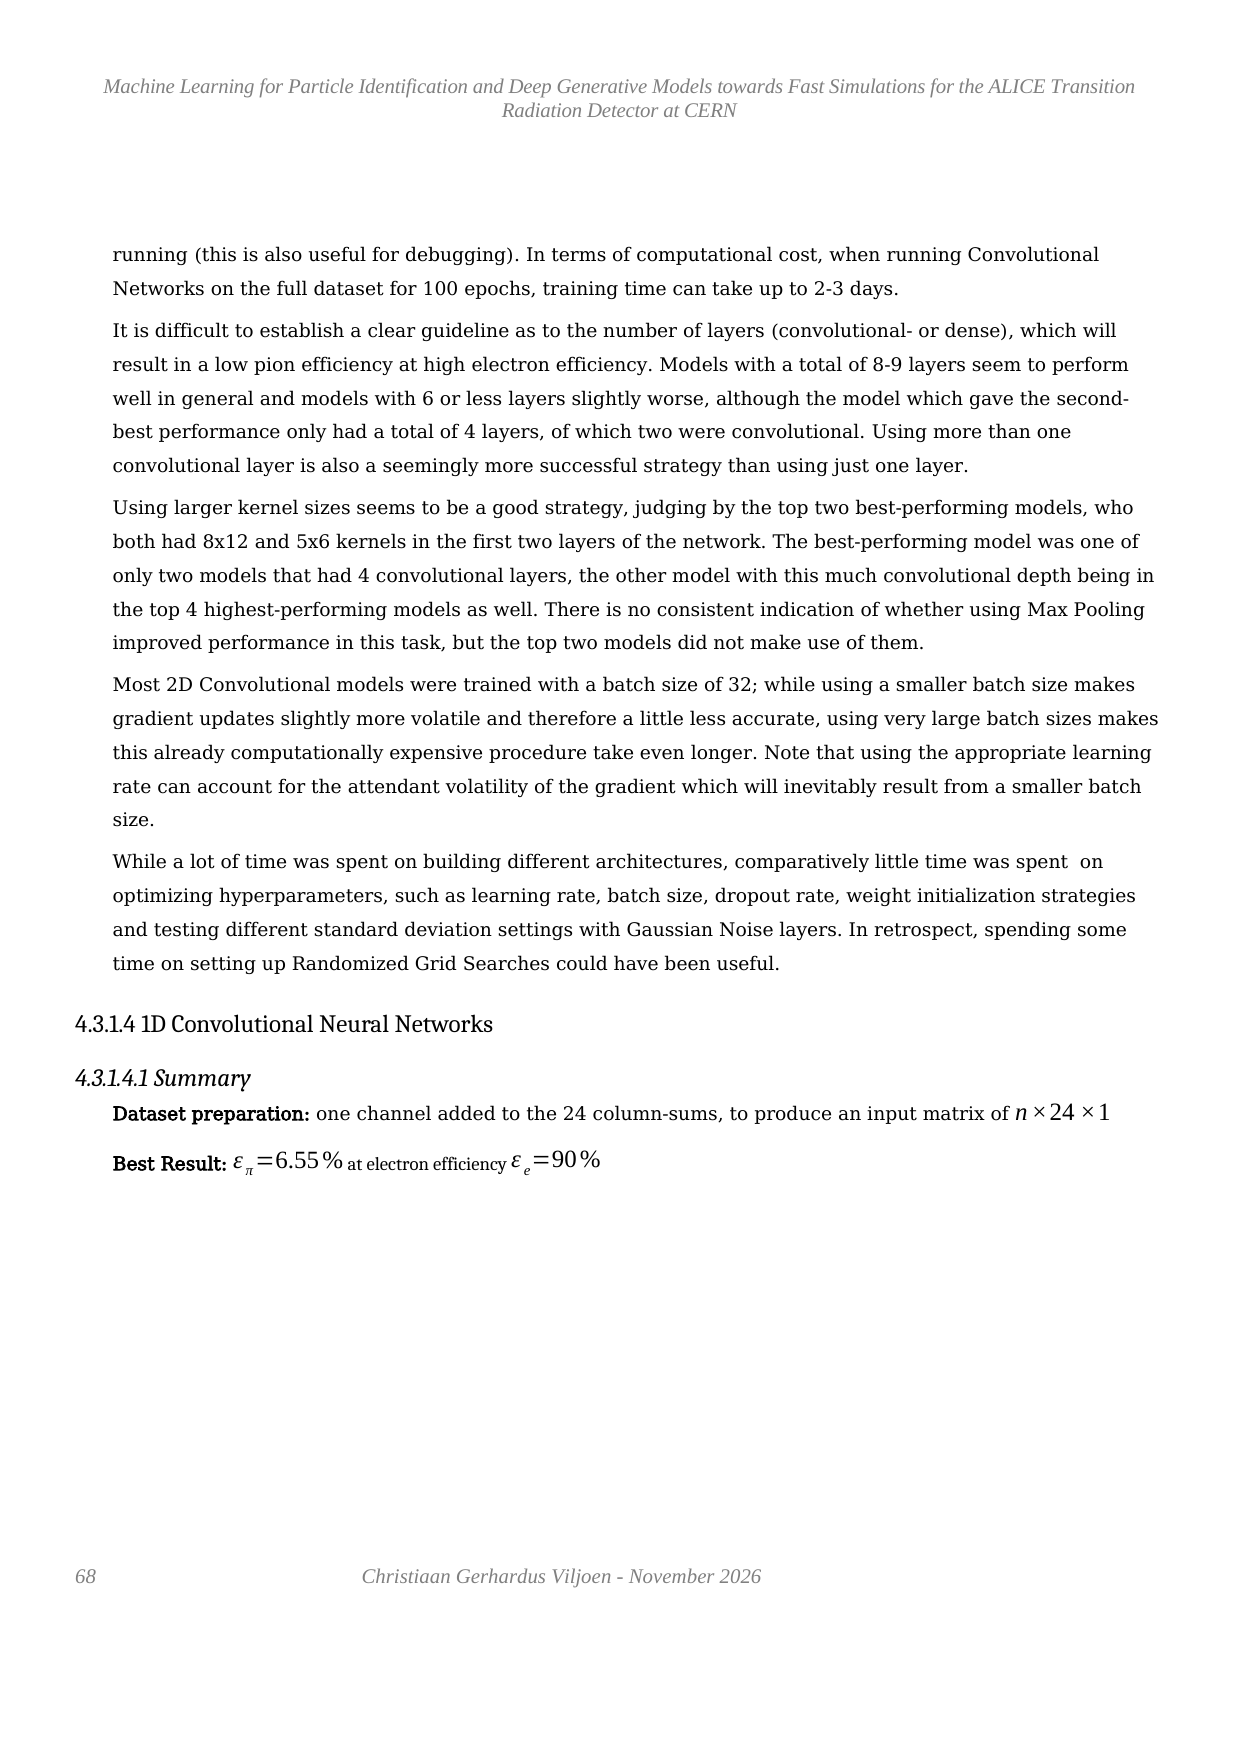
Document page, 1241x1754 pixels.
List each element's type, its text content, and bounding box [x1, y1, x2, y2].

text It is difficult to establish a clear guideline as to the number of layers (convolutional- or dense), which will result in a low pion efficiency at high electron efficiency. Models with a total of 8-9 layers seem to perform well in general and models with 6 or less layers slightly worse, although the model which gave the second-best performance only had a total of 4 layers, of which two were convolutional. Using more than one convolutional layer is also a seemingly more successful strategy than using just one layer. [112, 319, 1165, 476]
subtitle Summary [75, 1064, 1165, 1093]
text Dataset preparation: one channel added to the 24 column-sums, to produce an input matrix of [112, 1099, 1165, 1127]
subtitle 1D Convolutional Neural Networks [75, 1010, 1165, 1039]
text While a lot of time was spent on building different architectures, comparatively little time was spent on optimizing hyperparameters, such as learning rate, batch size, dropout rate, weight initialization strategies and testing different standard deviation settings with Gaussian Noise layers. In retrospect, spending some time on setting up Randomized Grid Searches could have been useful. [112, 850, 1165, 974]
text Most 2D Convolutional models were trained with a batch size of 32; while using a smaller batch size makes gradient updates slightly more volatile and therefore a little less accurate, using very large batch sizes makes this already computationally expensive procedure take even longer. Note that using the appropriate learning rate can account for the attendant volatility of the gradient which will inevitably result from a smaller batch size. [112, 673, 1165, 831]
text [112, 243, 1165, 299]
text Best Result: at electron efficiency [112, 1146, 1165, 1179]
text Using larger kernel sizes seems to be a good strategy, judging by the top two best-performing models, who both had 8x12 and 5x6 kernels in the first two layers of the network. The best-performing model was one of only two models that had 4 convolutional layers, the other model with this much convolutional depth being in the top 4 highest-performing models as well. There is no consistent indication of whether using Max Pooling improved performance in this task, but the top two models did not make use of them. [112, 496, 1165, 653]
